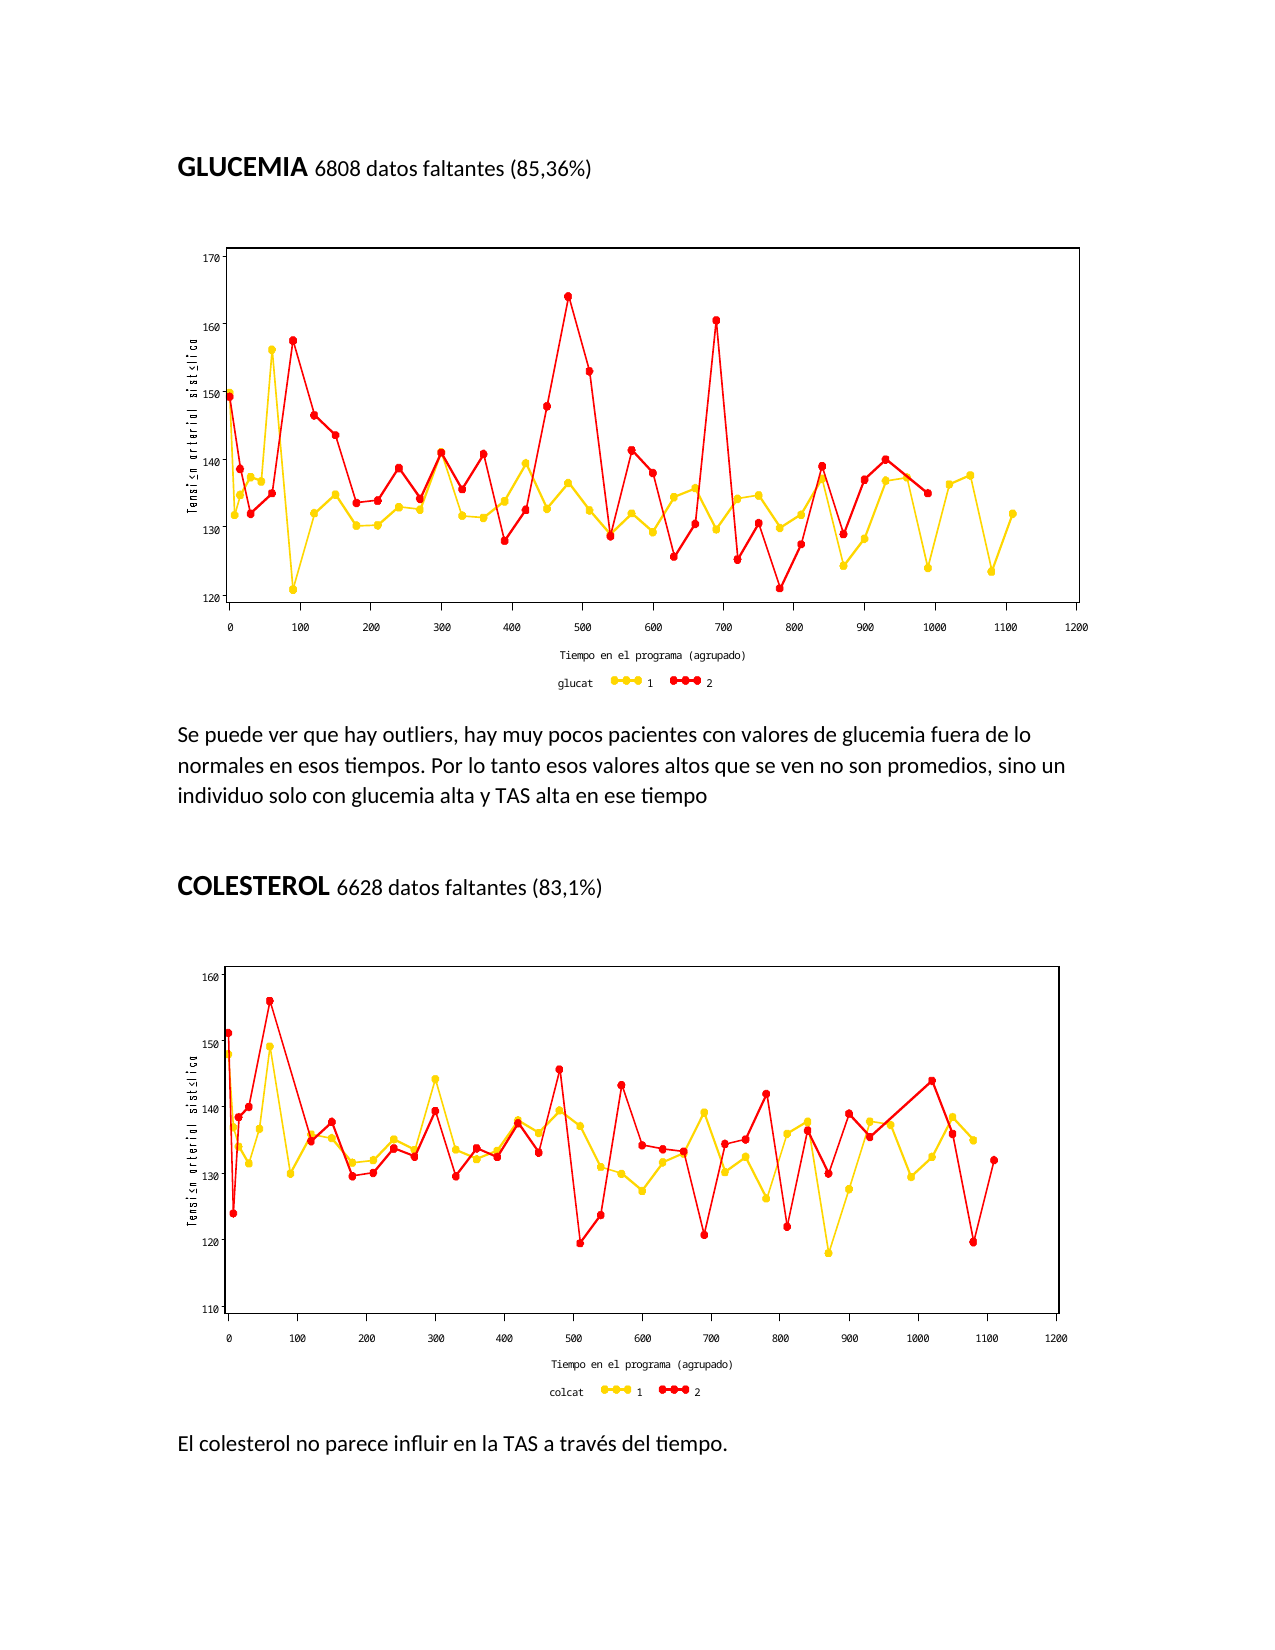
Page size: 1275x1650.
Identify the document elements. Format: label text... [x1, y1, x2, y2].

text COLESTEROL 6628 datos faltantes (83,1%) [177, 867, 1098, 903]
text GLUCEMIA 6808 datos faltantes (85,36%) [177, 148, 1098, 183]
text El colesterol no parece influir en la TAS a través del tiempo. [177, 1429, 1098, 1457]
text Se puede ver que hay outliers, hay muy pocos pacientes con valores de glucemia fuera de lo normales en esos tiempos. Por lo tanto esos valores altos que se ven no son promedios, sino un individuo solo con glucemia alta y TAS alta en ese tiempo [177, 721, 1098, 809]
